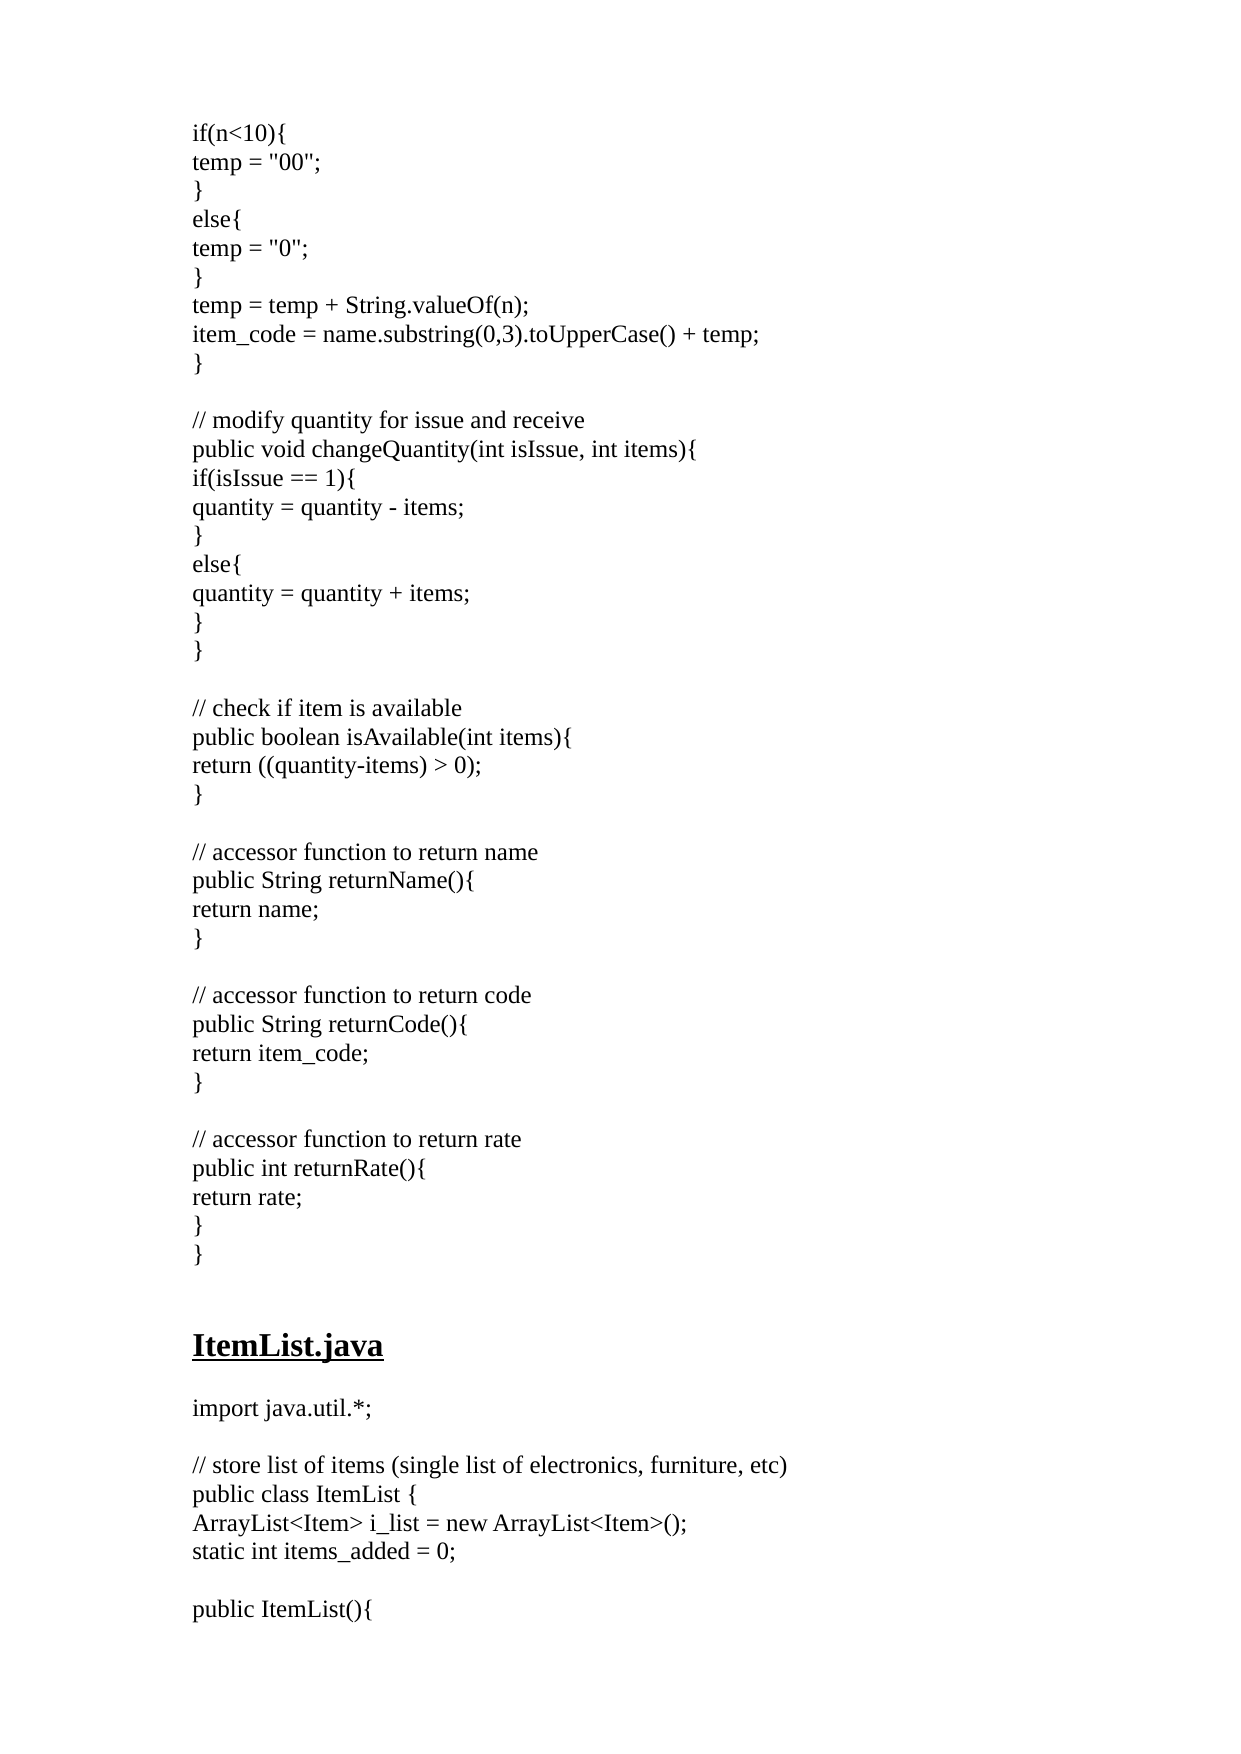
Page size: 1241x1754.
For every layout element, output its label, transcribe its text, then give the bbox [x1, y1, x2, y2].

text // check if item is available [118, 693, 1122, 722]
text return item_code; [118, 1038, 1122, 1067]
text } [118, 348, 1122, 377]
text } [118, 521, 1122, 549]
text } [118, 1211, 1122, 1239]
text public ItemList(){ [118, 1594, 1122, 1623]
text } [118, 923, 1122, 952]
text // accessor function to return code [118, 981, 1122, 1009]
text if(n<10){ [118, 118, 1122, 147]
text import java.util.*; [118, 1393, 1122, 1421]
text } [118, 1067, 1122, 1096]
text temp = temp + String.valueOf(n); [118, 291, 1122, 319]
text } [118, 176, 1122, 204]
text else{ [118, 204, 1122, 233]
text // accessor function to return name [118, 837, 1122, 866]
text // modify quantity for issue and receive [118, 406, 1122, 434]
text quantity = quantity + items; [118, 578, 1122, 607]
text } [118, 607, 1122, 636]
text } [118, 262, 1122, 291]
text public String returnName(){ [118, 866, 1122, 894]
text ItemList.java [118, 1326, 1122, 1364]
text } [118, 636, 1122, 664]
text return ((quantity-items) > 0); [118, 751, 1122, 779]
text } [118, 779, 1122, 808]
text public class ItemList { [118, 1479, 1122, 1508]
text else{ [118, 549, 1122, 578]
text static int items_added = 0; [118, 1536, 1122, 1565]
text public boolean isAvailable(int items){ [118, 722, 1122, 751]
text temp = "0"; [118, 233, 1122, 262]
text return rate; [118, 1182, 1122, 1211]
text item_code = name.substring(0,3).toUpperCase() + temp; [118, 319, 1122, 348]
text if(isIssue == 1){ [118, 463, 1122, 492]
text return name; [118, 894, 1122, 923]
text quantity = quantity - items; [118, 492, 1122, 521]
text // accessor function to return rate [118, 1124, 1122, 1153]
text public void changeQuantity(int isIssue, int items){ [118, 434, 1122, 463]
text ArrayList<Item> i_list = new ArrayList<Item>(); [118, 1508, 1122, 1536]
text // store list of items (single list of electronics, furniture, etc) [118, 1450, 1122, 1479]
text } [118, 1239, 1122, 1268]
text public int returnRate(){ [118, 1153, 1122, 1182]
text temp = "00"; [118, 147, 1122, 176]
text public String returnCode(){ [118, 1009, 1122, 1038]
